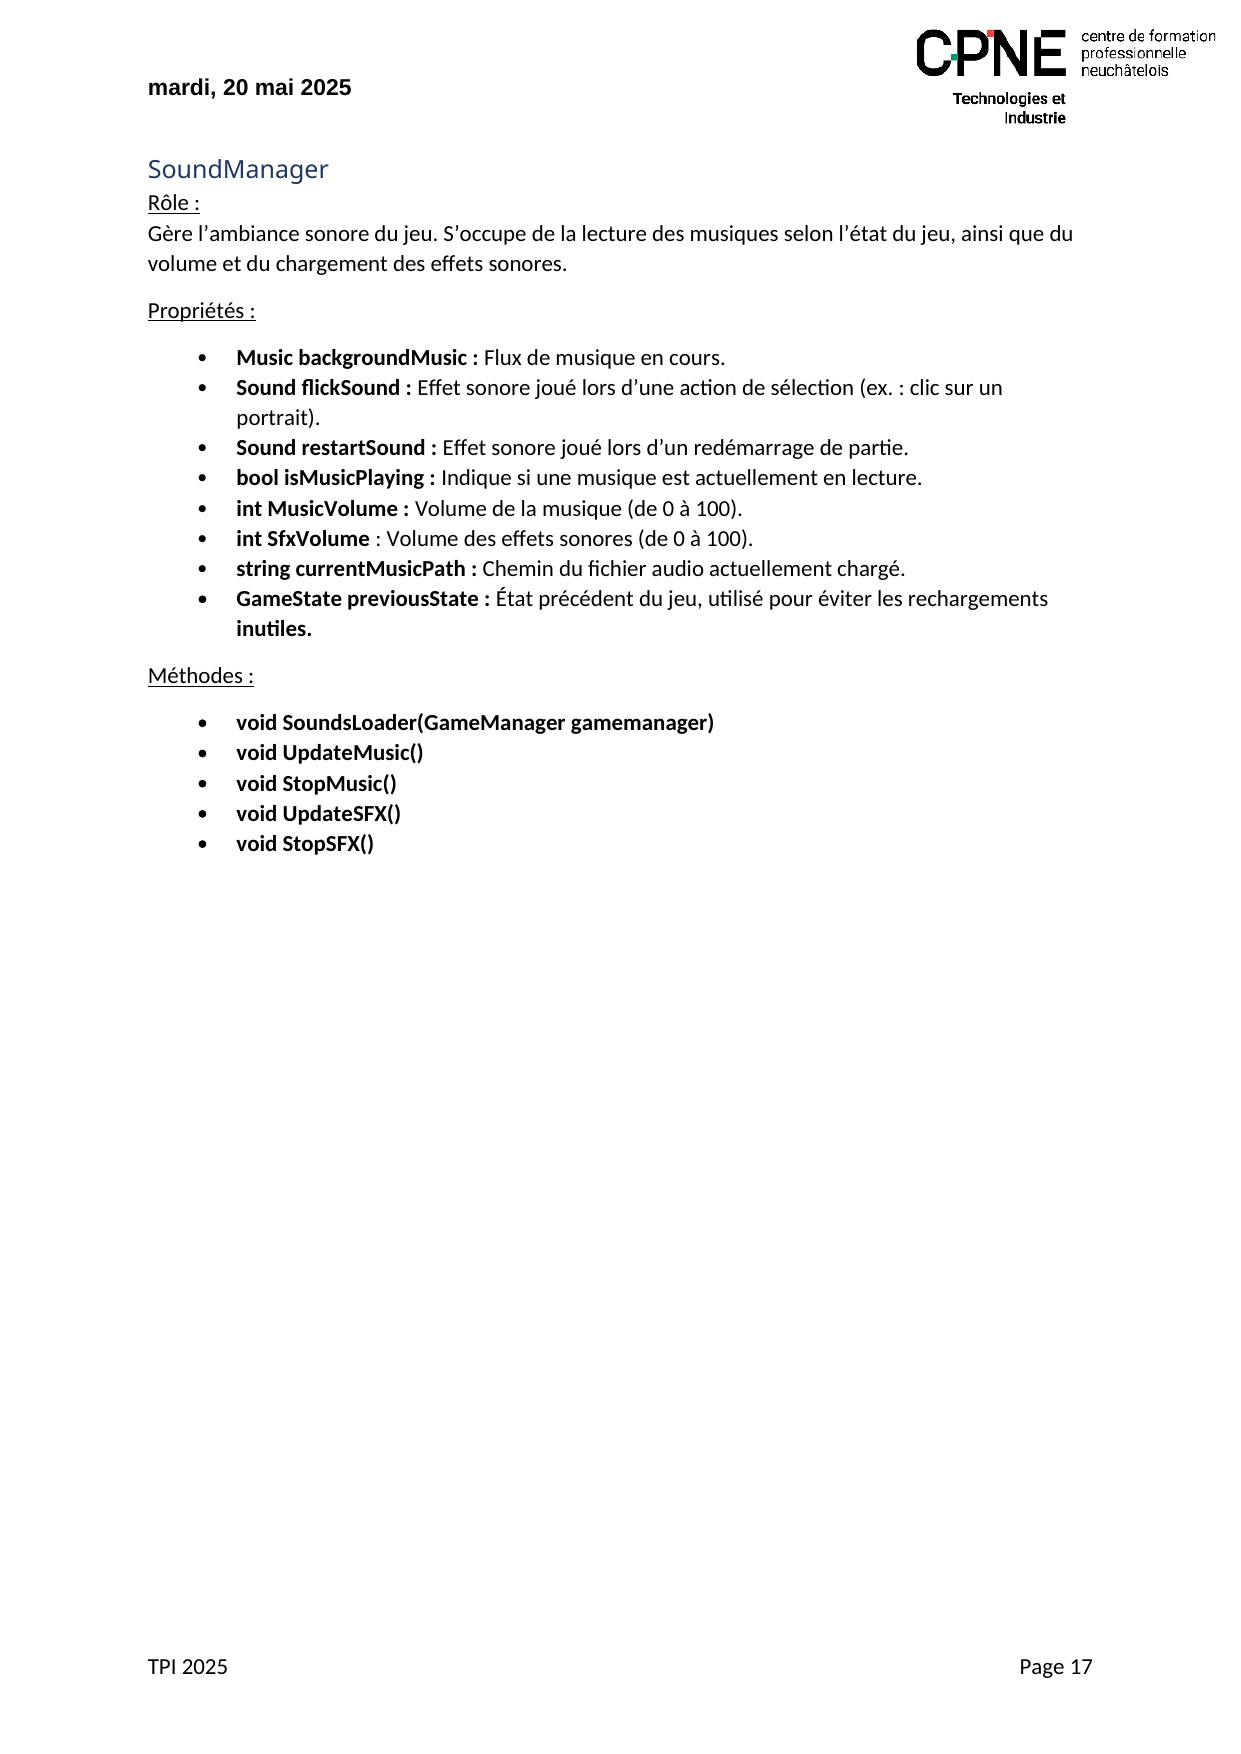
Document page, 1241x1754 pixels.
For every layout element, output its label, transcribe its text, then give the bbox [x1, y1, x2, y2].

list int SfxVolume : Volume des effets sonores (de 0 à 100). [199, 524, 1093, 552]
list Sound restartSound : Effet sonore joué lors d’un redémarrage de partie. [199, 433, 1093, 461]
list void SoundsLoader(GameManager gamemanager) [199, 708, 1093, 736]
list GameState previousState : État précédent du jeu, utilisé pour éviter les rechargements inutiles. [199, 584, 1093, 643]
subtitle SoundManager [148, 152, 1093, 186]
text Propriétés : [148, 296, 1093, 324]
list void StopSFX() [199, 829, 1093, 857]
text Rôle : Gère l’ambiance sonore du jeu. S’occupe de la lecture des musiques selon l’état du jeu, ainsi que du volume et du chargement des effets sonores. [148, 188, 1093, 277]
picture [916, 29, 1216, 124]
list void UpdateSFX() [199, 799, 1093, 827]
list string currentMusicPath : Chemin du fichier audio actuellement chargé. [199, 554, 1093, 582]
list int MusicVolume : Volume de la musique (de 0 à 100). [199, 494, 1093, 522]
text Méthodes : [148, 661, 1093, 689]
list void UpdateMusic() [199, 738, 1093, 767]
list Sound flickSound : Effet sonore joué lors d’une action de sélection (ex. : clic sur un portrait). [199, 373, 1093, 431]
list bool isMusicPlaying : Indique si une musique est actuellement en lecture. [199, 463, 1093, 492]
list void StopMusic() [199, 769, 1093, 797]
list Music backgroundMusic : Flux de musique en cours. [199, 343, 1093, 371]
